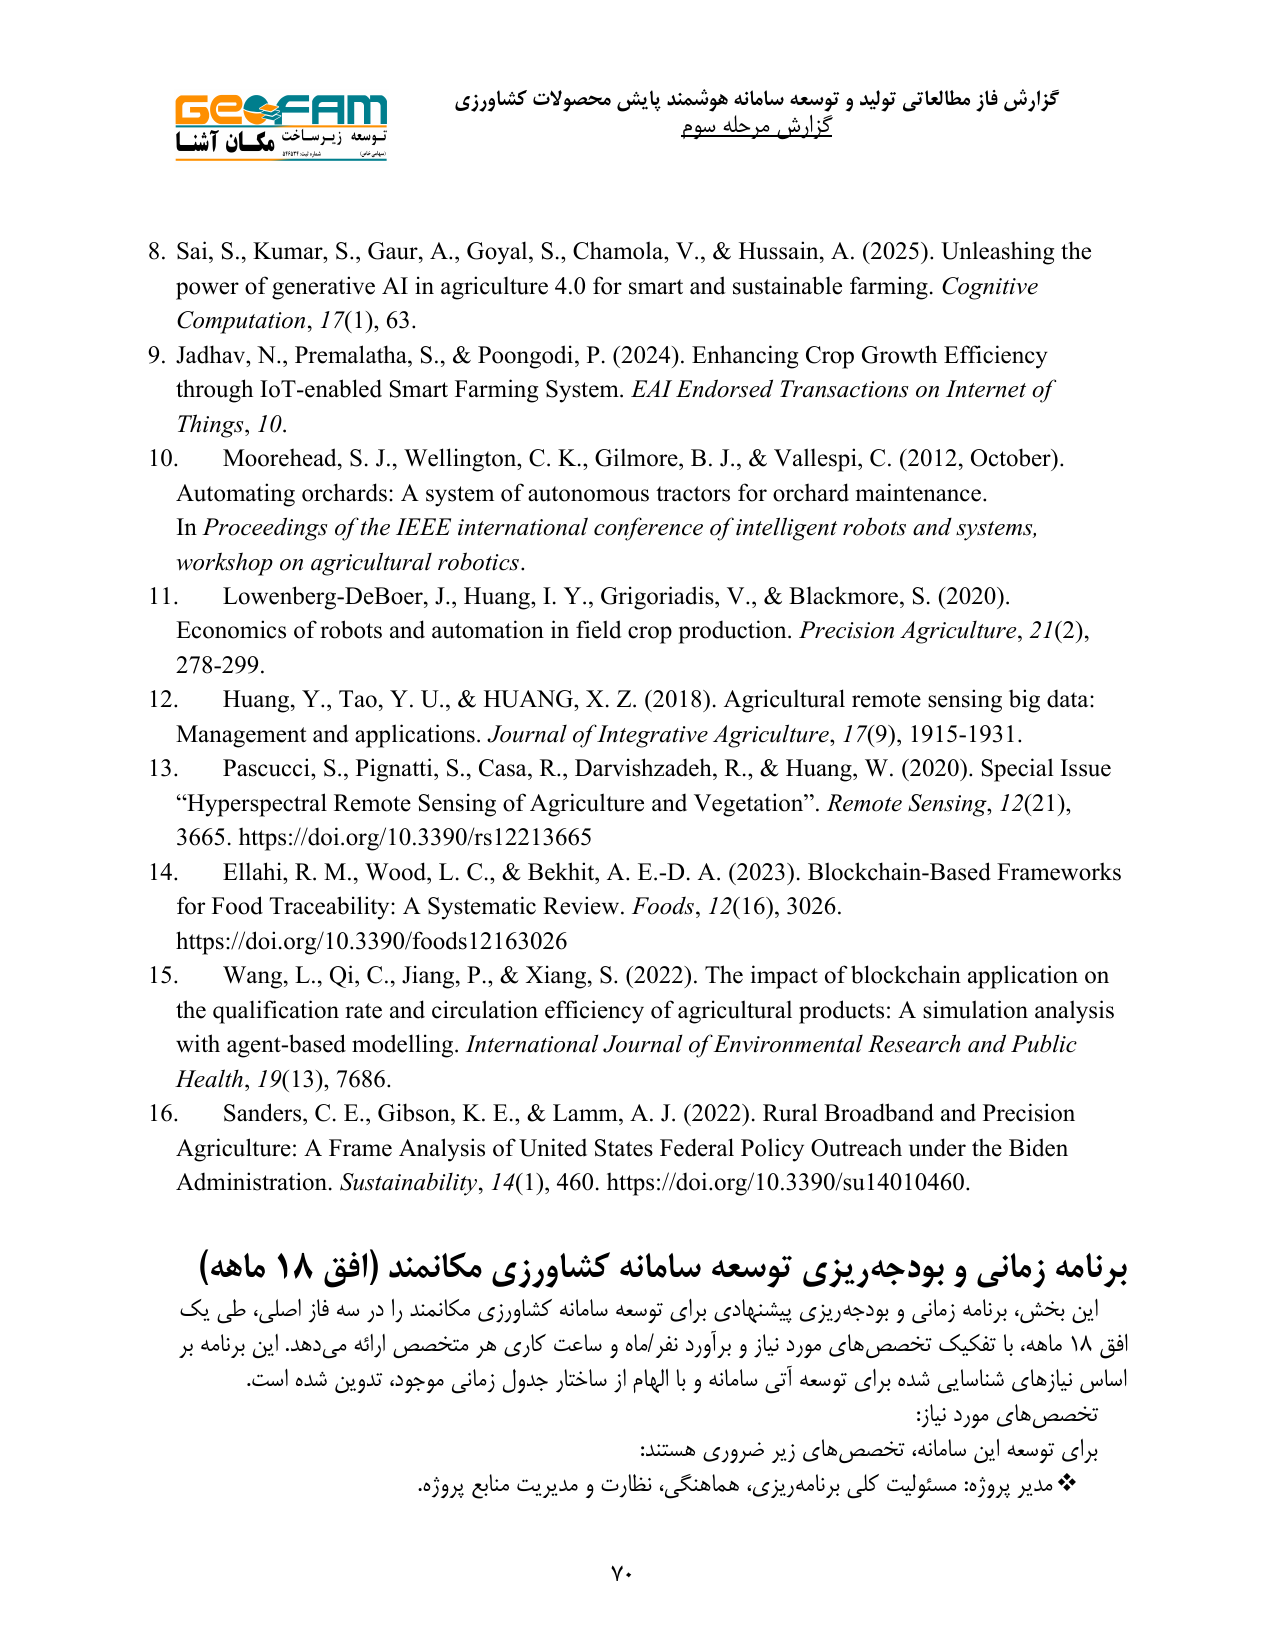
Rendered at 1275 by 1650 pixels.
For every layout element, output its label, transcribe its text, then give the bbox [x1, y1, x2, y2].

subtitle Ellahi, R. M., Wood, L. C., & Bekhit, A. E.-D. A. (2023). Blockchain-Based Frameworks for Food Traceability: A Systematic Review. Foods, 12(16), 3026. https://doi.org/10.3390/foods12163026 [148, 857, 1127, 955]
subtitle Sanders, C. E., Gibson, K. E., & Lamm, A. J. (2022). Rural Broadband and Precision Agriculture: A Frame Analysis of United States Federal Policy Outreach under the Biden Administration. Sustainability, 14(1), 460. https://doi.org/10.3390/su14010460. [148, 1098, 1127, 1196]
subtitle Sai, S., Kumar, S., Gaur, A., Goyal, S., Chamola, V., & Hussain, A. (2025). Unleashing the power of generative AI in agriculture 4.0 for smart and sustainable farming. Cognitive Computation, 17(1), 63. [148, 236, 1127, 334]
text برای توسعه این سامانه، تخصص‌های زیر ضروری هستند: [148, 1437, 1127, 1466]
text تخصص‌های مورد نیاز: [148, 1402, 1127, 1431]
subtitle Wang, L., Qi, C., Jiang, P., & Xiang, S. (2022). The impact of blockchain application on the qualification rate and circulation efficiency of agricultural products: A simulation analysis with agent-based modelling. International Journal of Environmental Research and Public Health, 19(13), 7686. [148, 960, 1127, 1093]
subtitle Huang, Y., Tao, Y. U., & HUANG, X. Z. (2018). Agricultural remote sensing big data: Management and applications. Journal of Integrative Agriculture, 17(9), 1915-1931. [148, 684, 1127, 748]
subtitle Moorehead, S. J., Wellington, C. K., Gilmore, B. J., & Vallespi, C. (2012, October). Automating orchards: A system of autonomous tractors for orchard maintenance. In Proceedings of the IEEE international conference of intelligent robots and systems, workshop on agricultural robotics. [148, 443, 1127, 575]
text این بخش، برنامه زمانی و بودجه‌ریزی پیشنهادی برای توسعه سامانه کشاورزی مکانمند را در سه فاز اصلی، طی یک افق ۱۸ ماهه، با تفکیک تخصص‌های مورد نیاز و برآورد نفر/ماه و ساعت کاری هر متخصص ارائه می‌دهد. این برنامه بر اساس نیازهای شناسایی شده برای توسعه آتی سامانه و با الهام از ساختار جدول زمانی موجود، تدوین شده است. [148, 1297, 1127, 1396]
subtitle Jadhav, N., Premalatha, S., & Poongodi, P. (2024). Enhancing Crop Growth Efficiency through IoT-enabled Smart Farming System. EAI Endorsed Transactions on Internet of Things, 10. [148, 340, 1127, 437]
subtitle Pascucci, S., Pignatti, S., Casa, R., Darvishzadeh, R., & Huang, W. (2020). Special Issue “Hyperspectral Remote Sensing of Agriculture and Vegetation”. Remote Sensing, 12(21), 3665. https://doi.org/10.3390/rs12213665 [148, 753, 1127, 851]
list مدیر پروژه: مسئولیت کلی برنامه‌ریزی، هماهنگی، نظارت و مدیریت منابع پروژه. [148, 1472, 1085, 1501]
picture [174, 89, 389, 168]
subtitle برنامه زمانی و بودجه‌ریزی توسعه سامانه کشاورزی مکانمند (افق ۱۸ ماهه) [148, 1252, 1127, 1289]
subtitle Lowenberg-DeBoer, J., Huang, I. Y., Grigoriadis, V., & Blackmore, S. (2020). Economics of robots and automation in field crop production. Precision Agriculture, 21(2), 278-299. [148, 581, 1127, 679]
